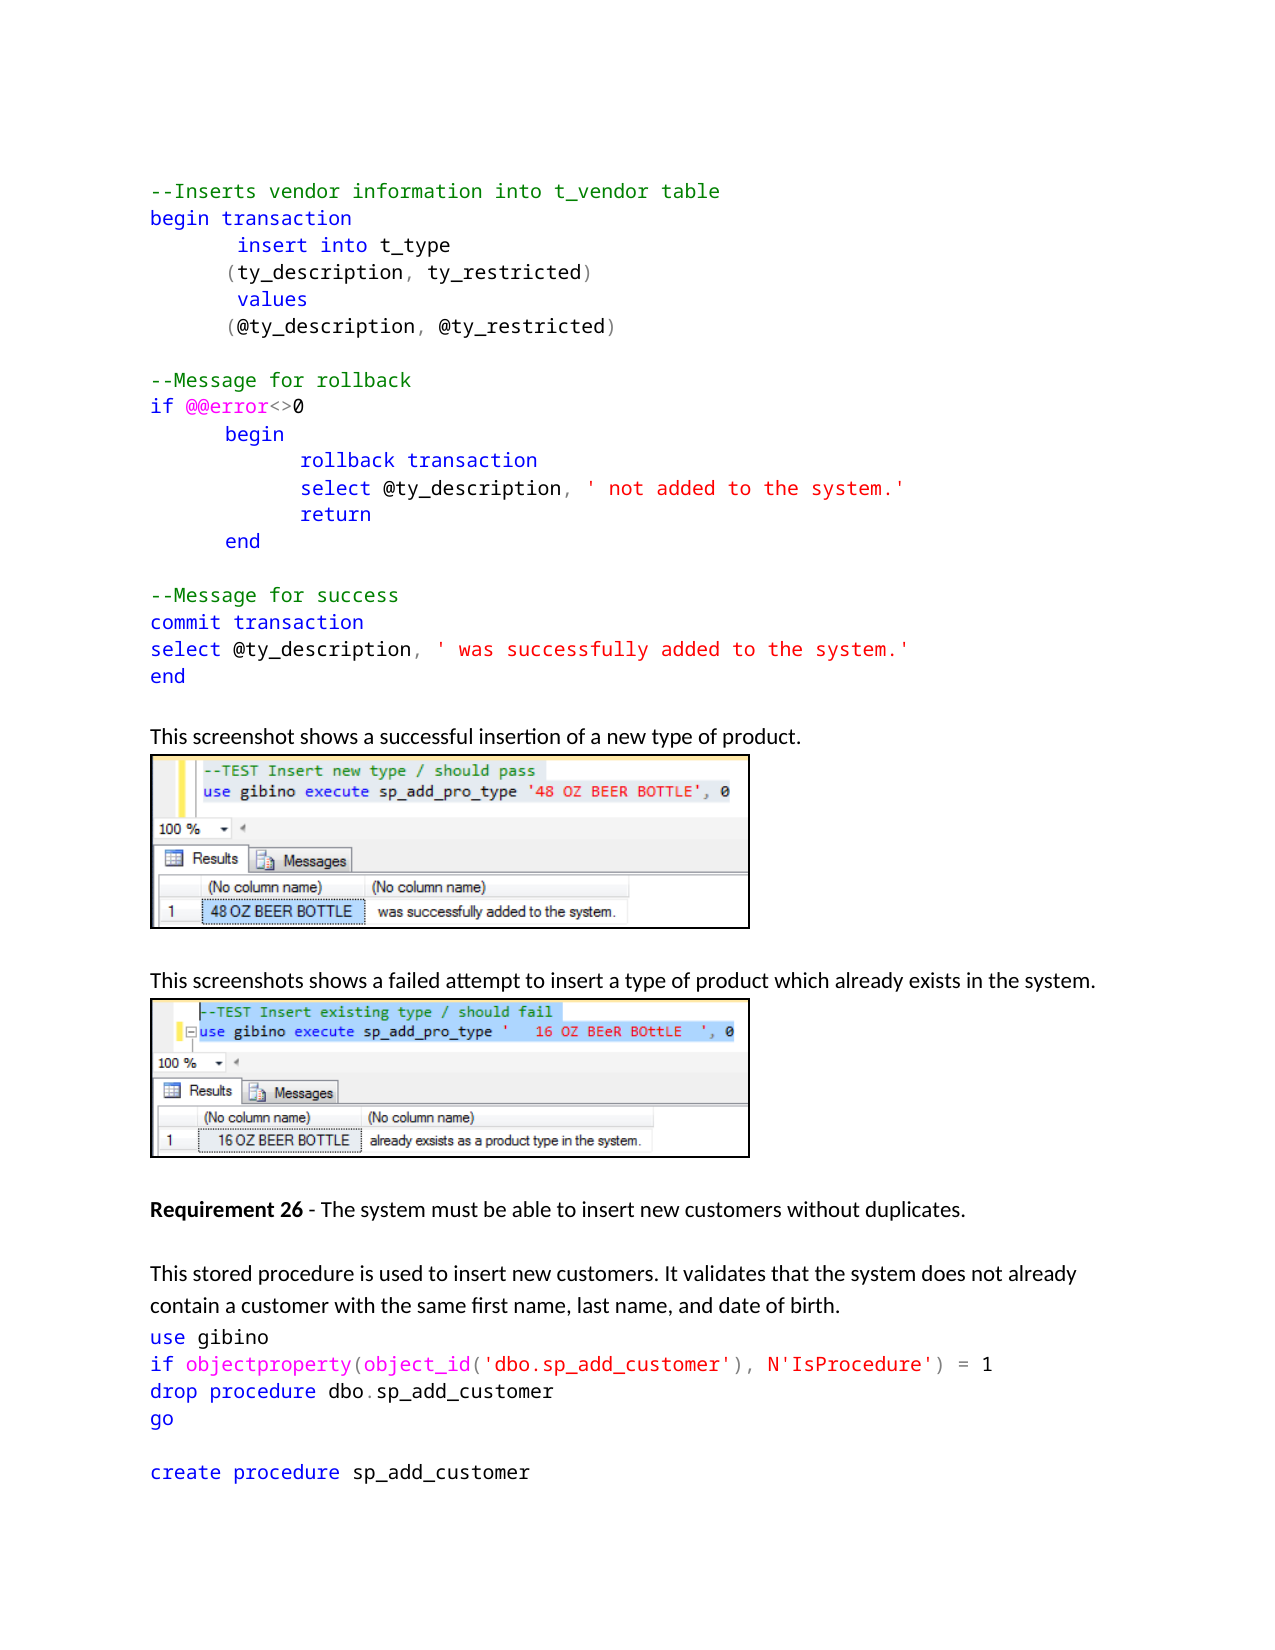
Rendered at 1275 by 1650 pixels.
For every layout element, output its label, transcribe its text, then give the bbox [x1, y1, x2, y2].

text begin transaction [150, 204, 1125, 231]
text (@ty_description, @ty_restricted) [150, 312, 1125, 339]
text if @@error<>0 [150, 393, 1125, 420]
text --Message for success [150, 582, 1125, 609]
text go [150, 1404, 1125, 1432]
text (ty_description, ty_restricted) [150, 258, 1125, 285]
text end [150, 528, 1125, 555]
text begin [150, 420, 1125, 447]
text insert into t_type [150, 231, 1125, 258]
text create procedure sp_add_customer [150, 1458, 1125, 1486]
text end [150, 663, 1125, 689]
text select @ty_description, ' was successfully added to the system.' [150, 636, 1125, 663]
text select @ty_description, ' not added to the system.' [150, 474, 1125, 501]
text This stored procedure is used to insert new customers. It validates that the system does not already contain a customer with the same first name, last name, and date of birth. [150, 1259, 1125, 1319]
text return [150, 501, 1125, 528]
text values [150, 285, 1125, 312]
text commit transaction [150, 609, 1125, 636]
text This screenshot shows a successful insertion of a new type of product. [150, 722, 1125, 750]
text --Inserts vendor information into t_vendor table [150, 177, 1125, 204]
text drop procedure dbo.sp_add_customer [150, 1378, 1125, 1404]
text if objectproperty(object_id('dbo.sp_add_customer'), N'IsProcedure') = 1 [150, 1351, 1125, 1378]
text Requirement 26 - The system must be able to insert new customers without duplicates. [150, 1195, 1125, 1223]
picture [152, 1000, 748, 1156]
picture [152, 756, 748, 927]
text --Message for rollback [150, 366, 1125, 393]
text rollback transaction [150, 447, 1125, 474]
text This screenshots shows a failed attempt to insert a type of product which already exists in the system. [150, 966, 1125, 994]
text use gibino [150, 1324, 1125, 1351]
